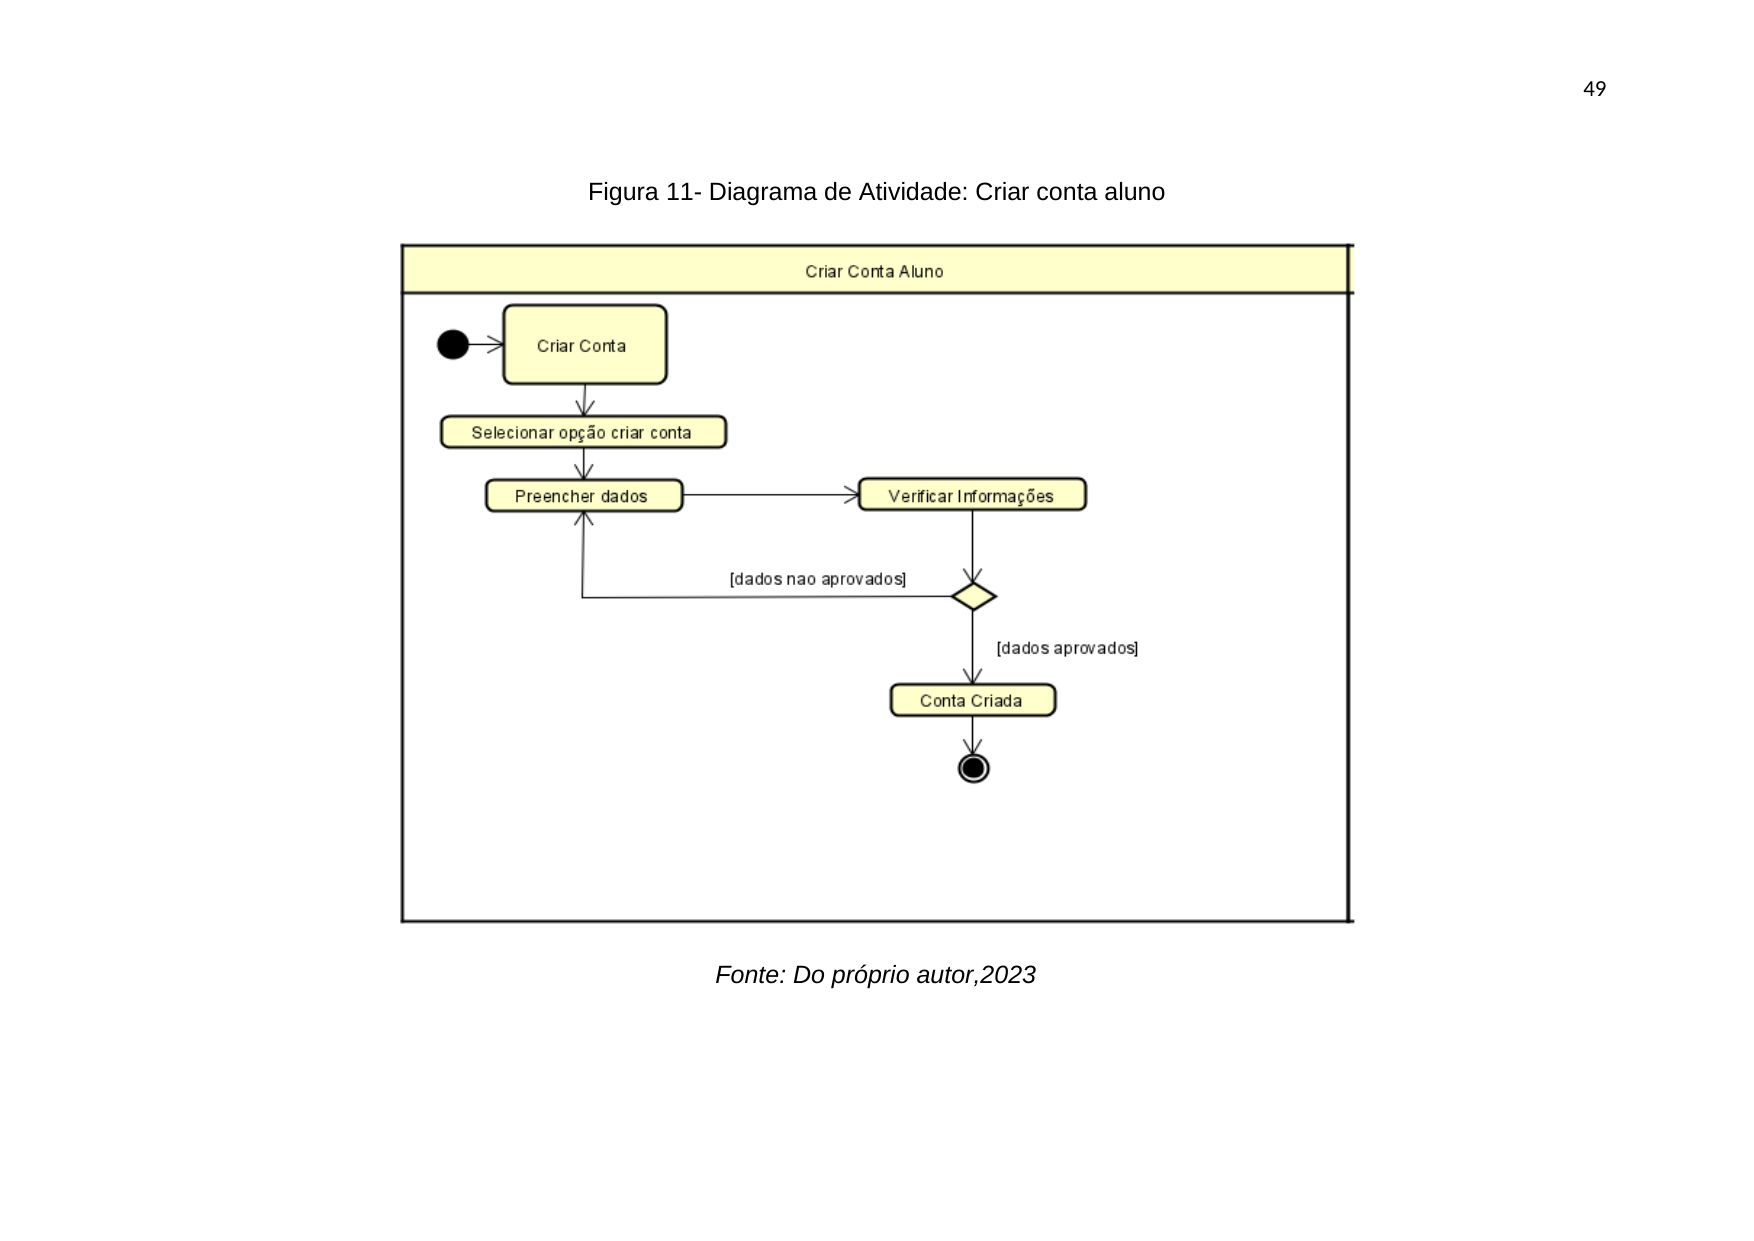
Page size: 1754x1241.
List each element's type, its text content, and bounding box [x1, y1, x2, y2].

picture [399, 241, 1355, 929]
text Fonte: Do próprio autor,2023 [148, 959, 1606, 988]
text Figura 11- Diagrama de Atividade: Criar conta aluno [148, 177, 1606, 206]
